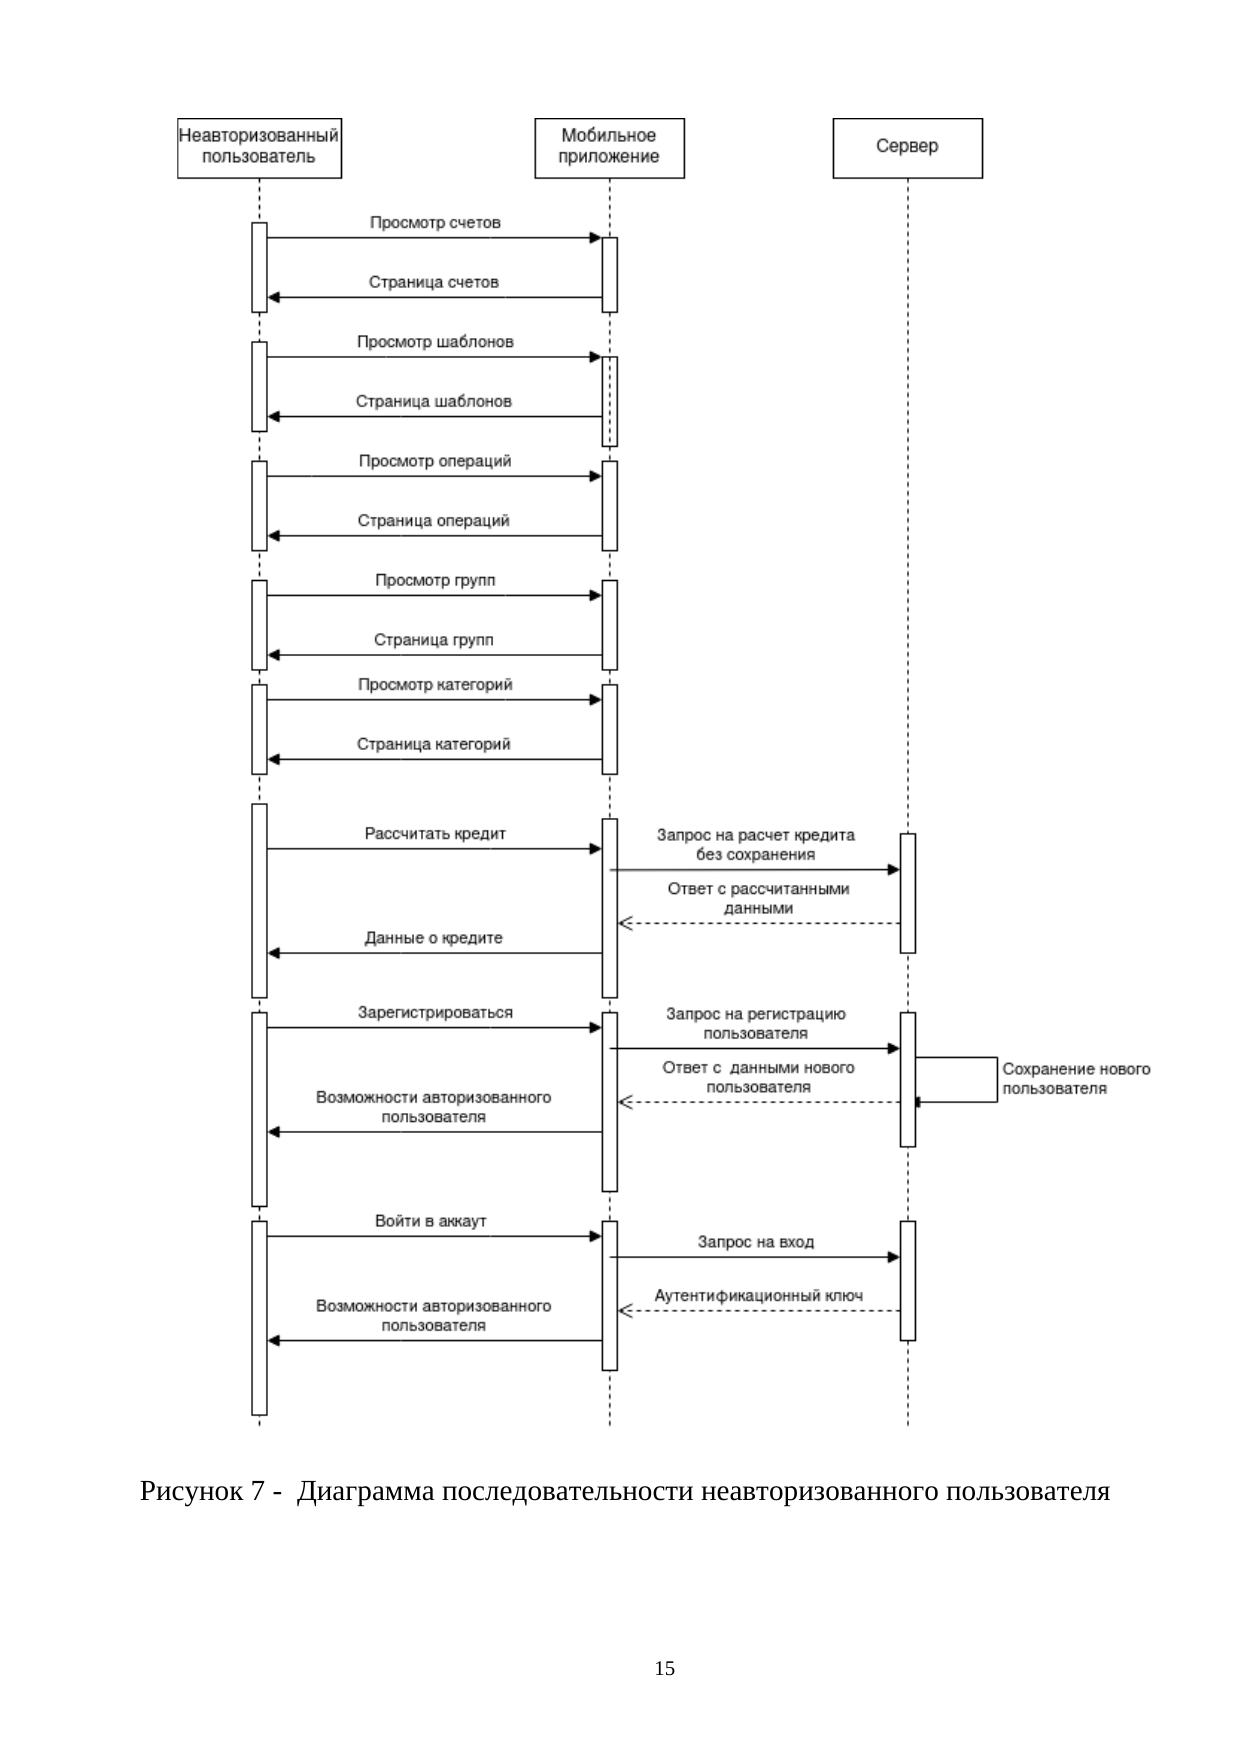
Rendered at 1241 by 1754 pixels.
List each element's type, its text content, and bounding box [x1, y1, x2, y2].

text Диаграмма последовательности неавторизованного пользователя [177, 1473, 1152, 1506]
picture [177, 118, 1152, 1431]
